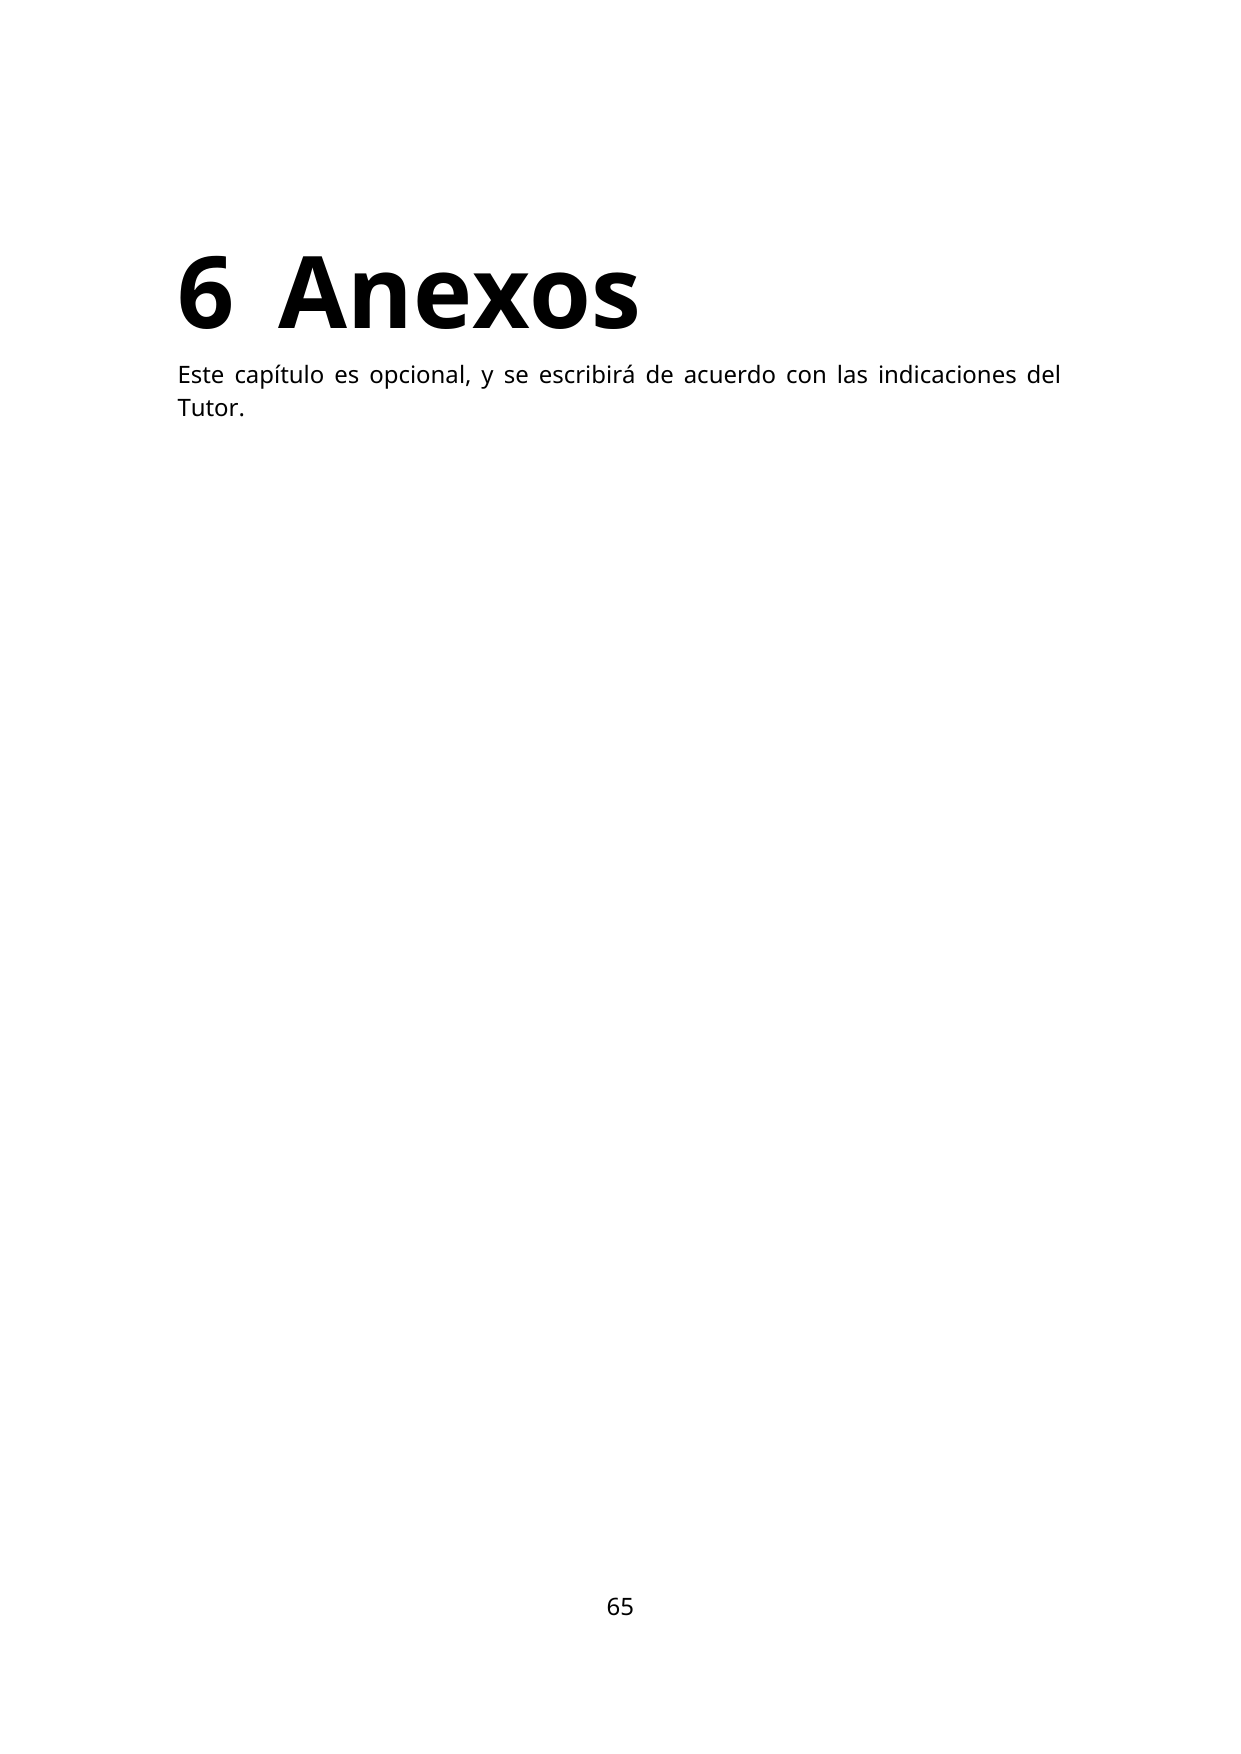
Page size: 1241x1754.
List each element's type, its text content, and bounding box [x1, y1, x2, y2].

subtitle Anexos [177, 222, 1063, 358]
text Este capítulo es opcional, y se escribirá de acuerdo con las indicaciones del Tutor. [177, 358, 1063, 423]
